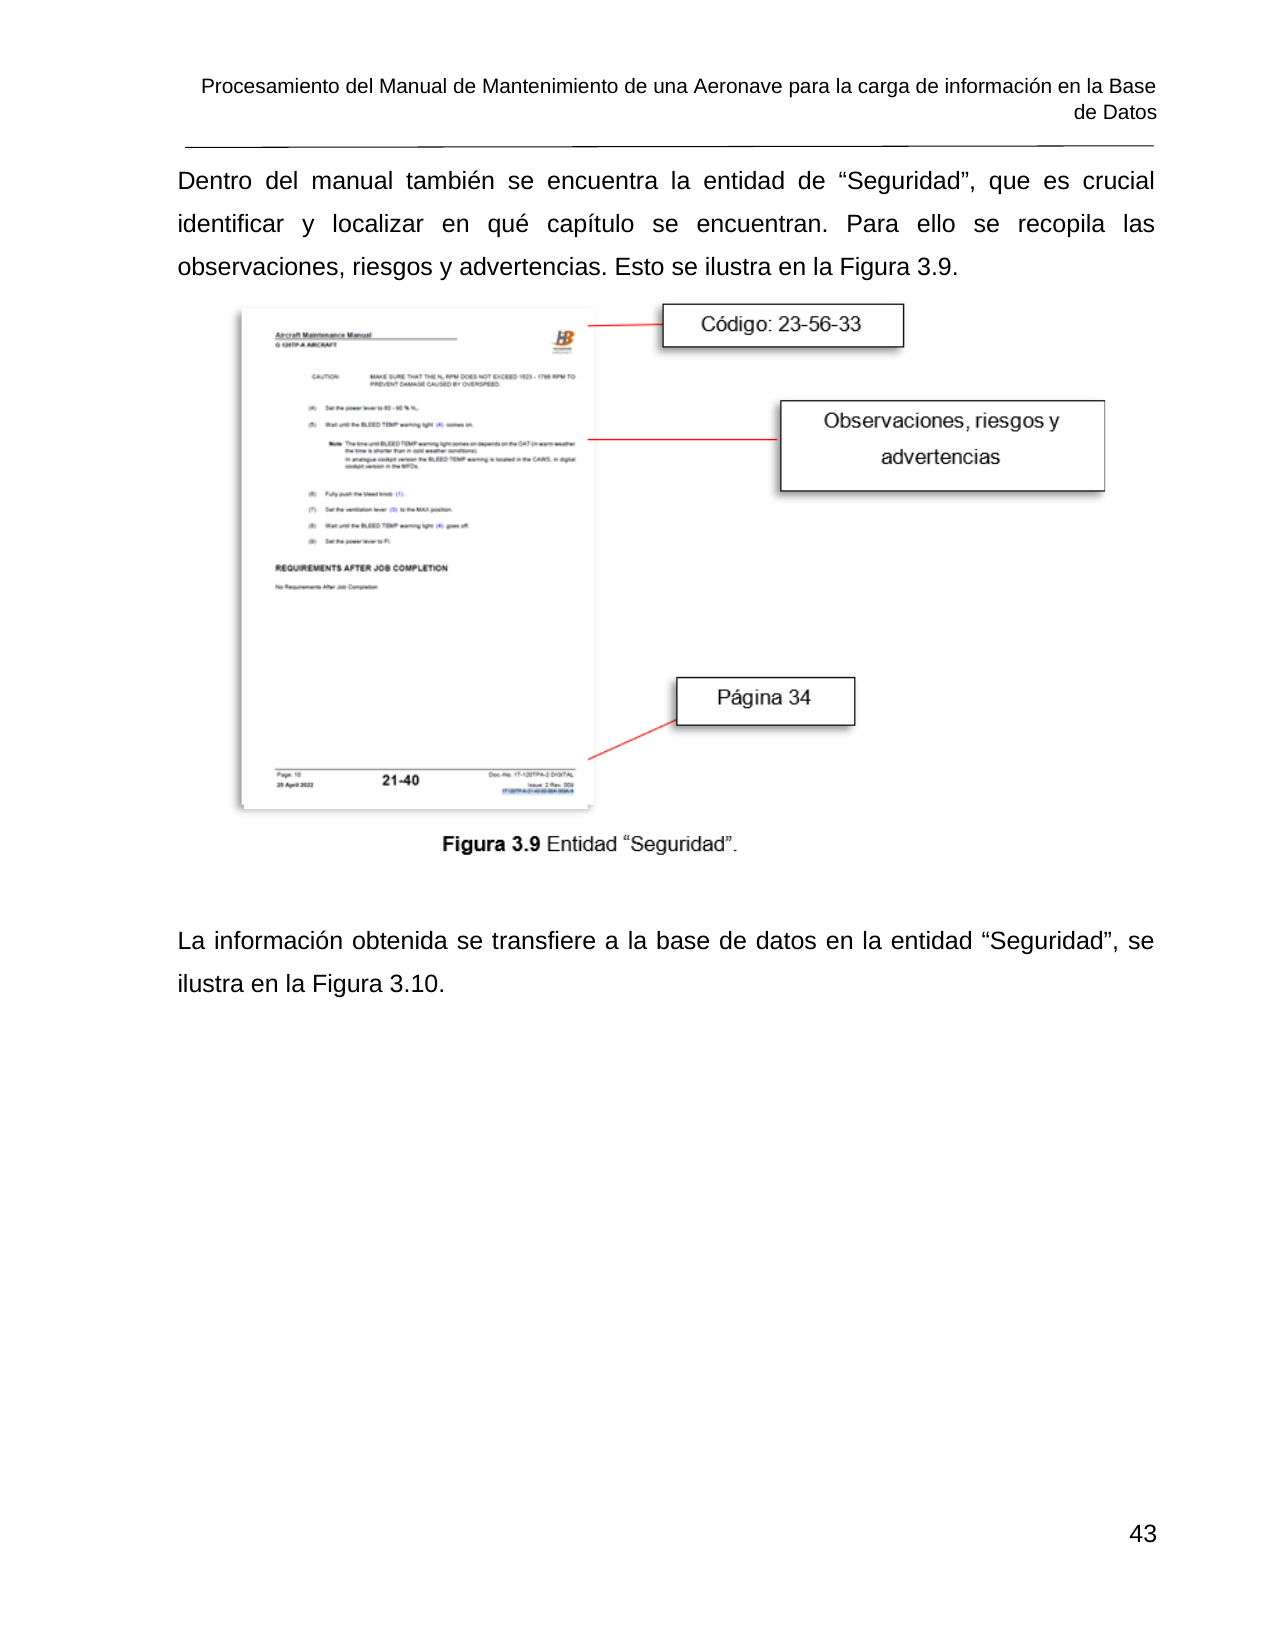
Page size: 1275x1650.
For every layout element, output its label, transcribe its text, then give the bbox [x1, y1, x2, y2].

picture [228, 295, 1106, 860]
text Dentro del manual también se encuentra la entidad de “Seguridad”, que es crucial identificar y localizar en qué capítulo se encuentran. Para ello se recopila las observaciones, riesgos y advertencias. Esto se ilustra en la Figura 3.9. [177, 166, 1157, 281]
text La información obtenida se transfiere a la base de datos en la entidad “Seguridad”, se ilustra en la Figura 3.10. [177, 926, 1157, 998]
